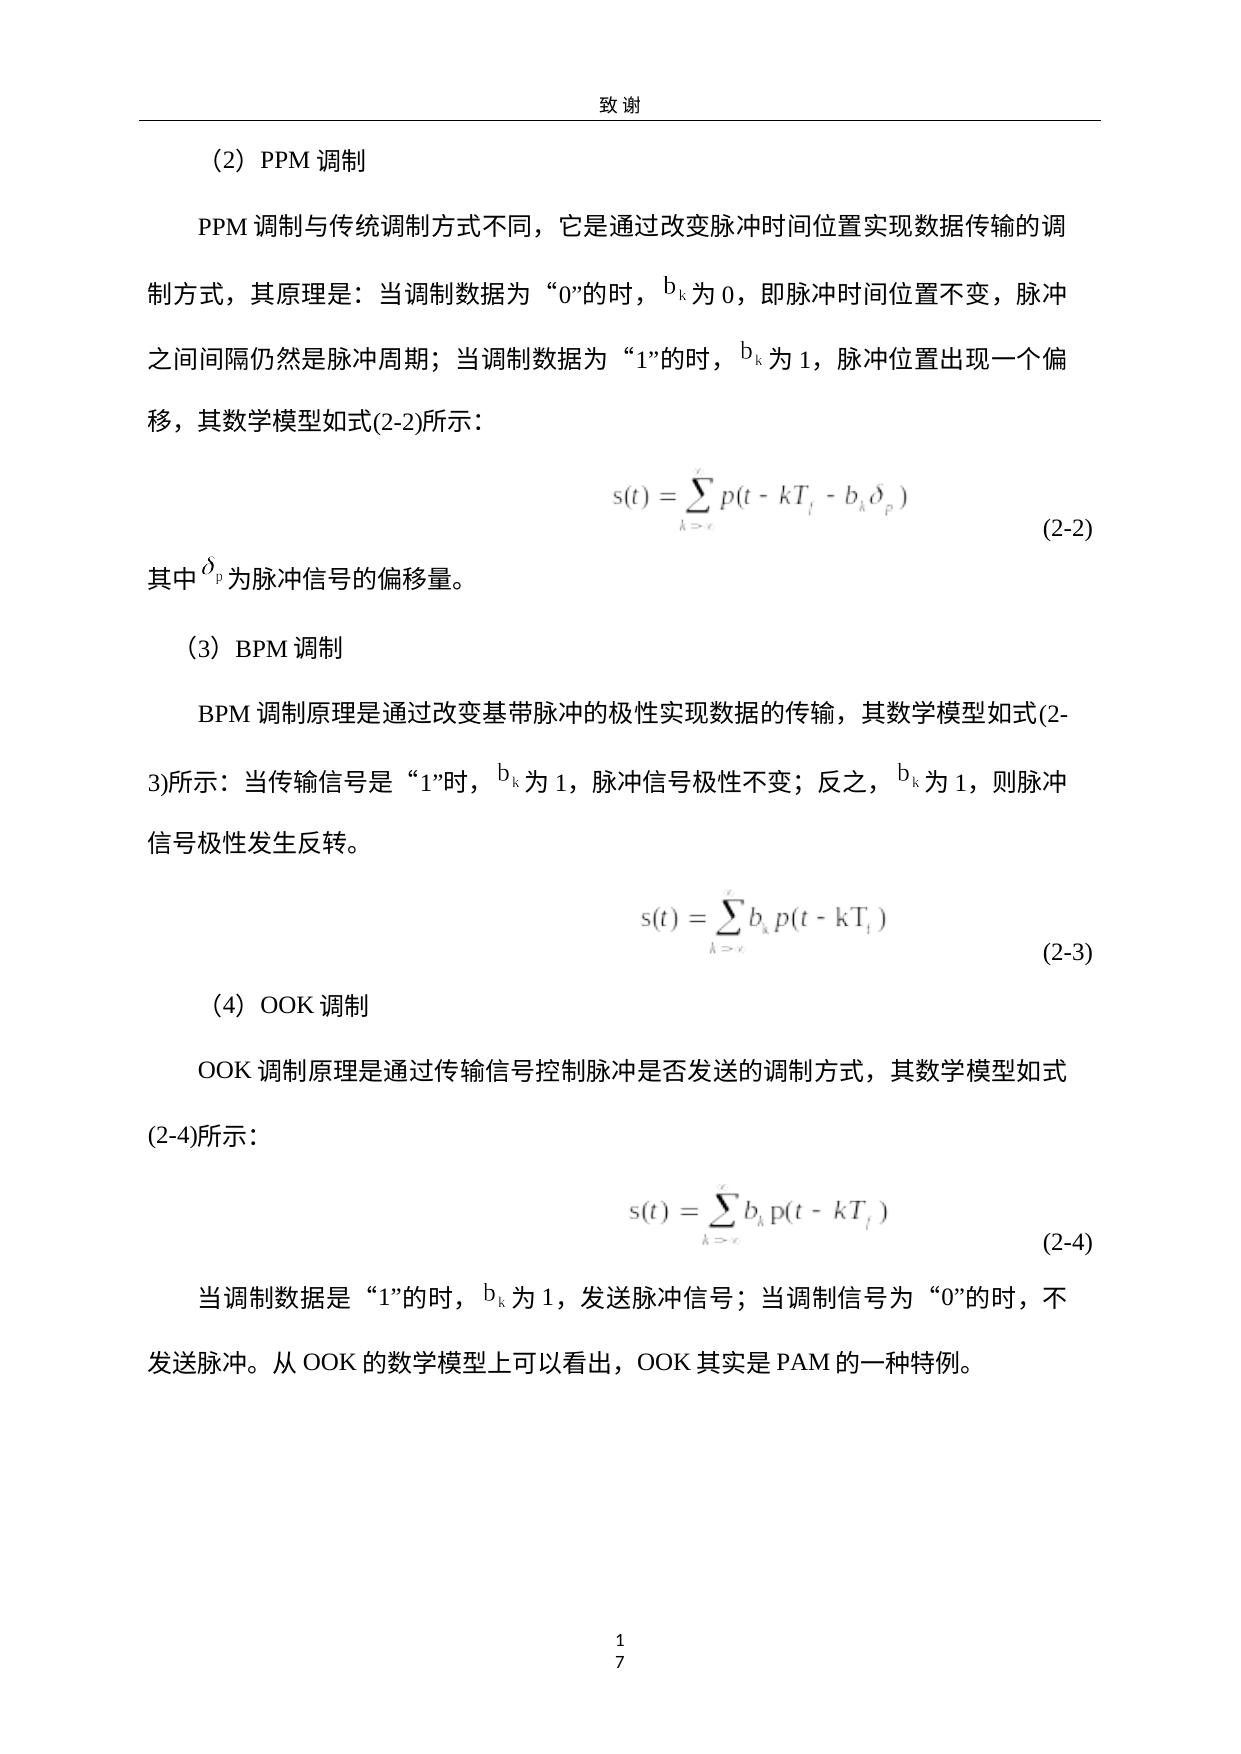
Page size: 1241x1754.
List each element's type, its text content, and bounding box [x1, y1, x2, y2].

text (2-4) [148, 1167, 1093, 1264]
text (2-2) [148, 452, 1093, 549]
text 当调制数据是“1”的时，为1，发送脉冲信号；当调制信号为“0”的时，不发送脉冲。从OOK的数学模型上可以看出，OOK其实是PAM的一种特例。 [148, 1264, 1068, 1394]
text BPM调制原理是通过改变基带脉冲的极性实现数据的传输，其数学模型如式(2-3)所示：当传输信号是“1”时，为1，脉冲信号极性不变；反之，为1，则脉冲信号极性发生反转。 [148, 679, 1068, 874]
text (2-3) [148, 874, 1093, 972]
text （3）BPM调制 [148, 614, 1093, 679]
text （4）OOK调制 [148, 972, 1068, 1037]
text OOK调制原理是通过传输信号控制脉冲是否发送的调制方式，其数学模型如式(2-4)所示： [148, 1037, 1068, 1167]
text PPM调制与传统调制方式不同，它是通过改变脉冲时间位置实现数据传输的调制方式，其原理是：当调制数据为“0”的时，为0，即脉冲时间位置不变，脉冲之间间隔仍然是脉冲周期；当调制数据为“1”的时，为1，脉冲位置出现一个偏移，其数学模型如式(2-2)所示： [148, 192, 1068, 452]
text 其中为脉冲信号的偏移量。 [148, 549, 1093, 614]
text （2）PPM 调制 [148, 127, 1068, 192]
